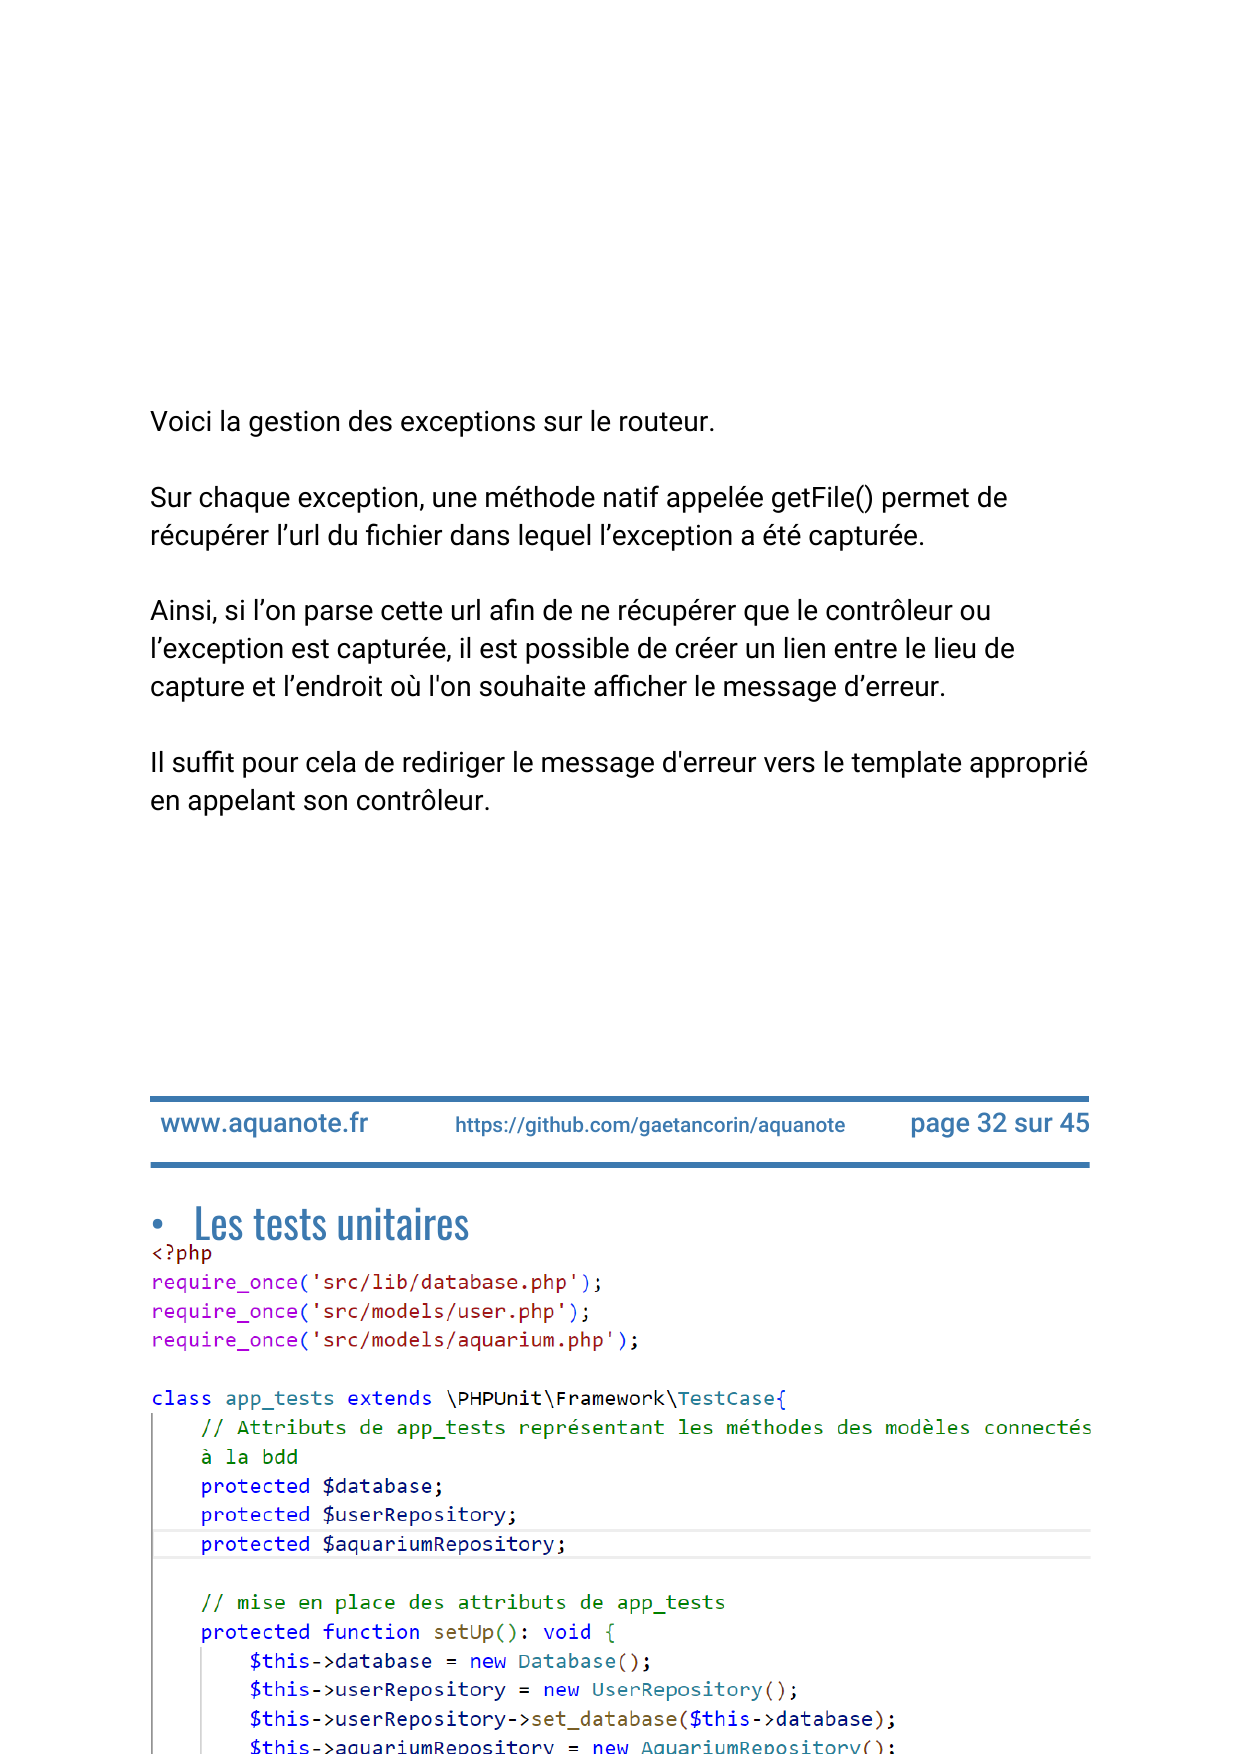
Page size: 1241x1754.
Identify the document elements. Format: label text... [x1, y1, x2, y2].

picture [150, 1096, 1089, 1102]
text www.aquanote.fr https://github.com/gaetancorin/aquanote page 32 sur 45 [150, 1107, 1090, 1139]
picture [150, 1162, 1090, 1168]
text Sur chaque exception, une méthode natif appelée getFile() permet de récupérer l’url du fichier dans lequel l’exception a été capturée. [150, 481, 1090, 552]
picture [150, 1244, 1091, 1754]
text Il suffit pour cela de rediriger le message d'erreur vers le template approprié en appelant son contrôleur. [150, 746, 1090, 817]
text Ainsi, si l’on parse cette url afin de ne récupérer que le contrôleur ou l’exception est capturée, il est possible de créer un lien entre le lieu de capture et l’endroit où l'on souhaite afficher le message d’erreur. [150, 595, 1090, 703]
text Voici la gestion des exceptions sur le routeur. [150, 405, 1090, 438]
text • Les tests unitaires [150, 1190, 1090, 1252]
